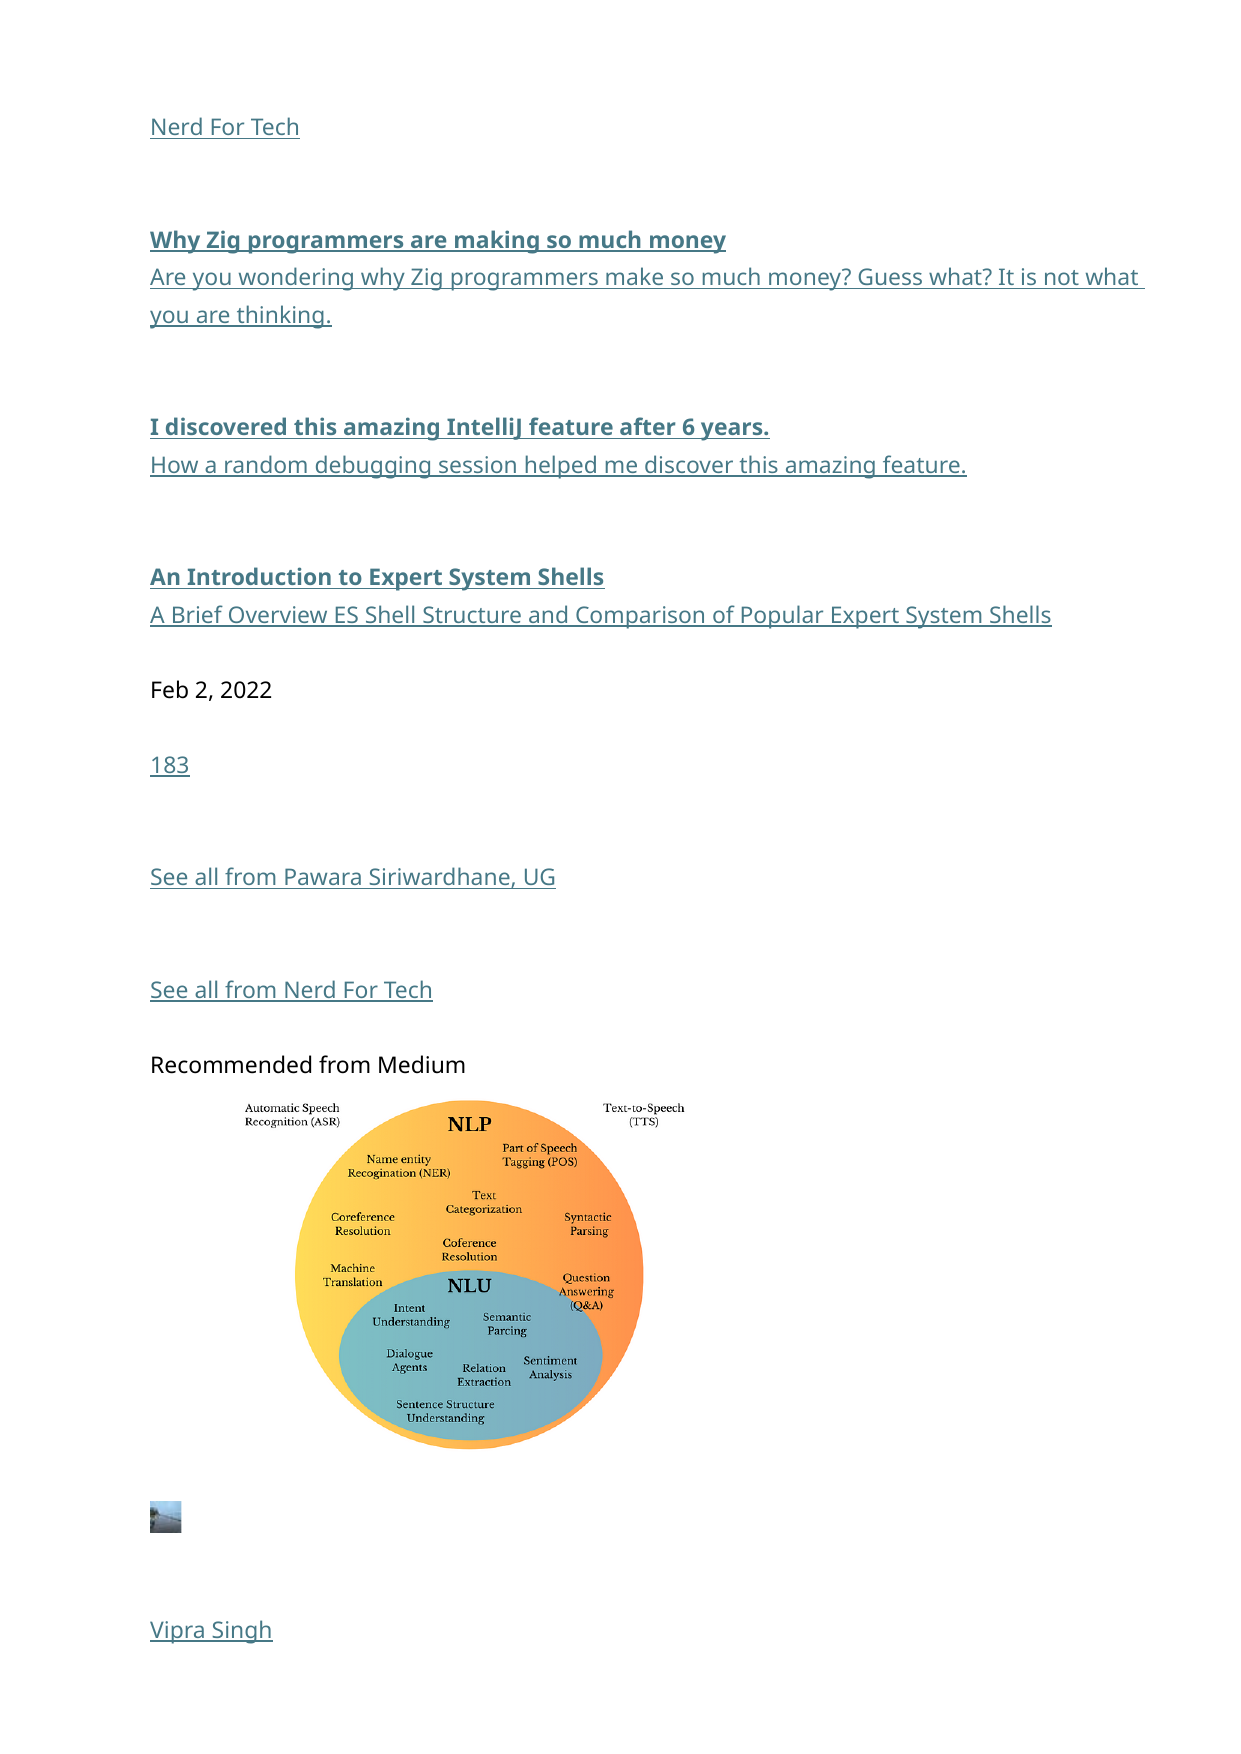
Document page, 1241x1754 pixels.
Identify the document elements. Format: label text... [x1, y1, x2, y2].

text Vipra Singh [150, 1614, 1181, 1645]
text Recommended from Medium [150, 1049, 1181, 1080]
text See all from Nerd For Tech [150, 974, 1181, 1005]
text I discovered this amazing IntelliJ feature after 6 years. [150, 411, 1181, 443]
text A Brief Overview ES Shell Structure and Comparison of Popular Expert System Shells [150, 599, 1181, 630]
text Feb 2, 2022 [150, 674, 1181, 705]
text An Introduction to Expert System Shells [150, 561, 1181, 593]
text 183 [150, 749, 1181, 780]
text Are you wondering why Zig programmers make so much money? Guess what? It is not what you are thinking. [150, 261, 1181, 330]
text See all from Pawara Siriwardhane, UG [150, 861, 1181, 893]
text How a random debugging session helped me discover this amazing feature. [150, 449, 1181, 480]
picture [150, 1501, 182, 1533]
text Nerd For Tech [150, 111, 1181, 143]
text Why Zig programmers are making so much money [150, 224, 1181, 255]
picture [150, 1086, 786, 1458]
